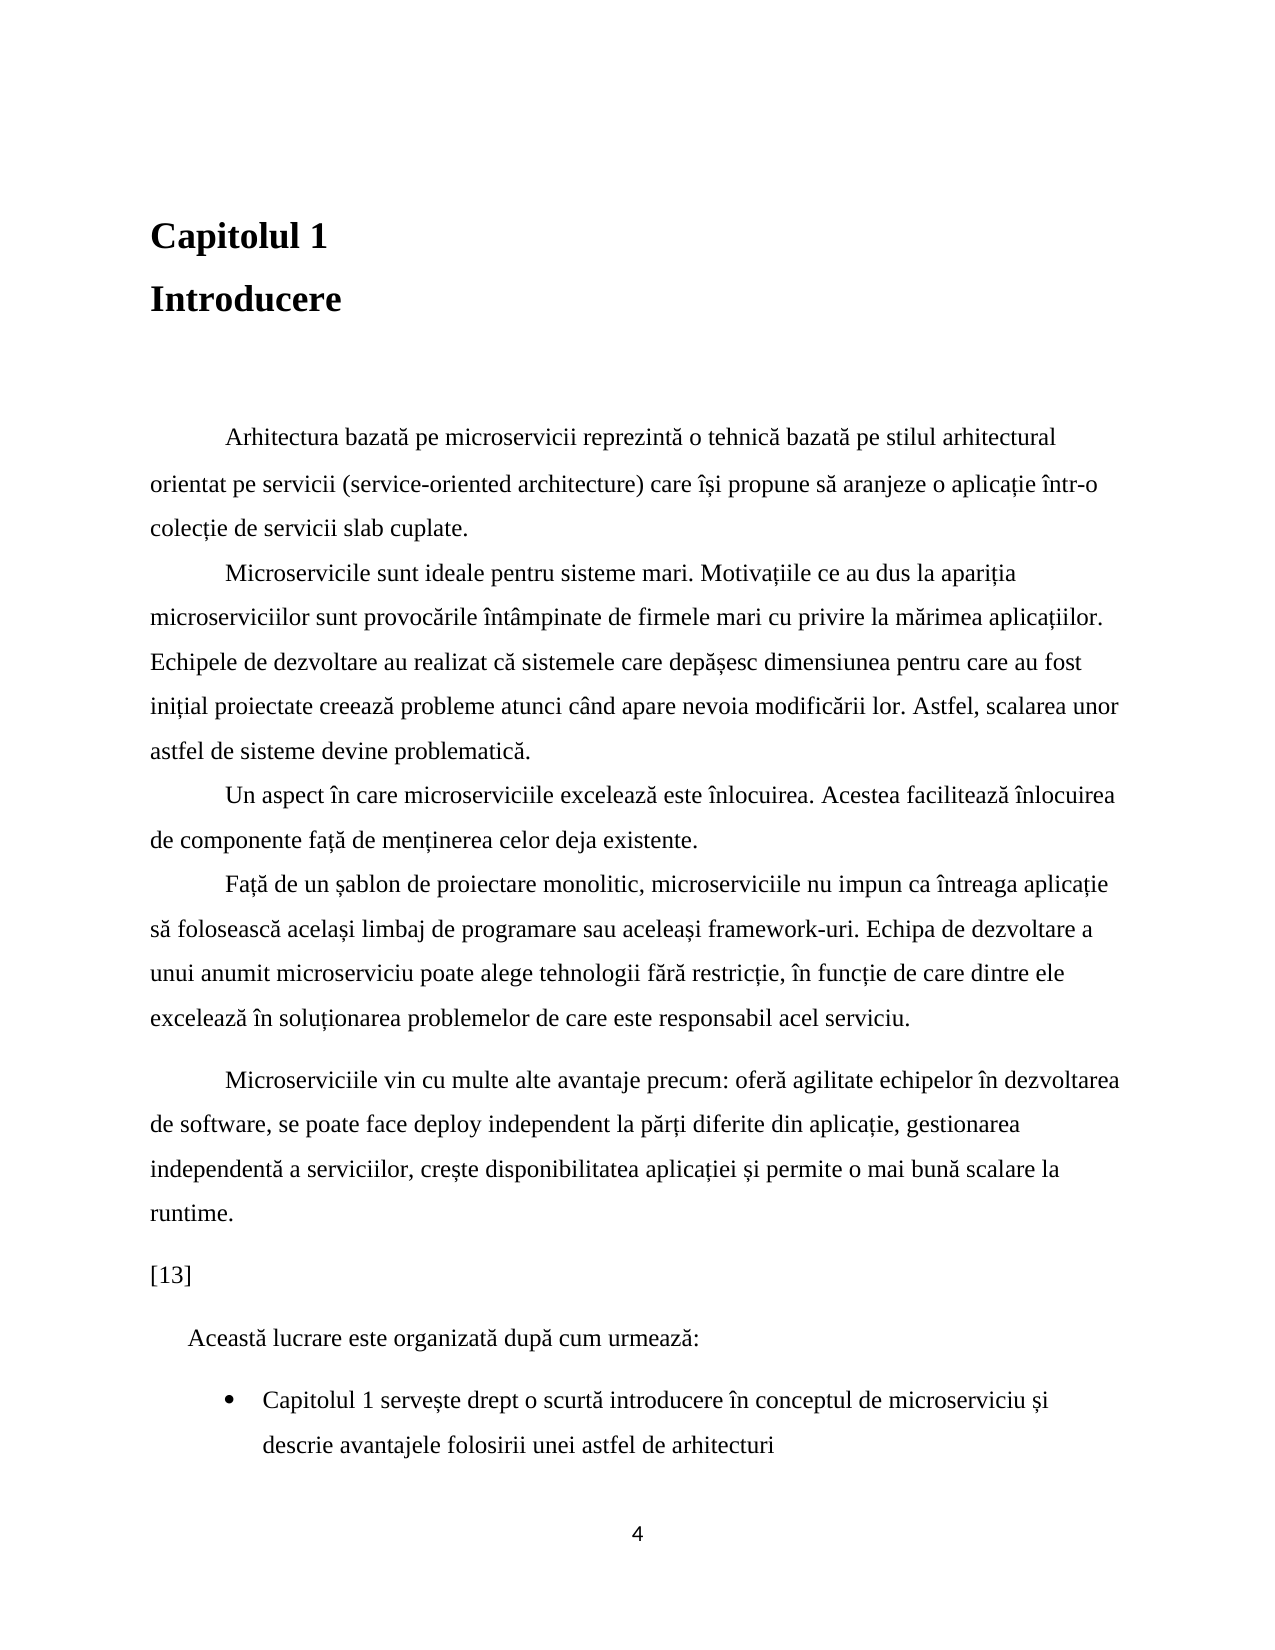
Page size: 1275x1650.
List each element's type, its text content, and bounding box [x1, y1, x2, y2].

text Această lucrare este organizată după cum urmează: [187, 1323, 1125, 1352]
list Capitolul 1 servește drept o scurtă introducere în conceptul de microserviciu și descrie avantajele folosirii unei astfel de arhitecturi [225, 1385, 1125, 1458]
list Introducere Arhitectura bazată pe microservicii reprezintă o tehnică bazată pe stilul arhitectural orientat pe servicii (service-oriented architecture) care își propune să aranjeze o aplicație într-o colecție de servicii slab cuplate. Microservicile sunt ideale pentru sisteme mari. Motivațiile ce au dus la apariția microserviciilor sunt provocările întâmpinate de firmele mari cu privire la mărimea aplicațiilor. Echipele de dezvoltare au realizat că sistemele care depășesc dimensiunea pentru care au fost inițial proiectate creează probleme atunci când apare nevoia modificării lor. Astfel, scalarea unor astfel de sisteme devine problematică. Un aspect în care microserviciile excelează este înlocuirea. Acestea facilitează înlocuirea de componente față de menținerea celor deja existente. Față de un șablon de proiectare monolitic, microserviciile nu impun ca întreaga aplicație să folosească același limbaj de programare sau aceleași framework-uri. Echipa de dezvoltare a unui anumit microserviciu poate alege tehnologii fără restricție, în funcție de care dintre ele excelează în soluționarea problemelor de care este responsabil acel serviciu. [150, 276, 1125, 1031]
text Capitolul 1 [150, 213, 1125, 256]
text Microserviciile vin cu multe alte avantaje precum: oferă agilitate echipelor în dezvoltarea de software, se poate face deploy independent la părți diferite din aplicație, gestionarea independentă a serviciilor, crește disponibilitatea aplicației și permite o mai bună scalare la runtime. [150, 1065, 1125, 1227]
text [13] [150, 1261, 1125, 1289]
